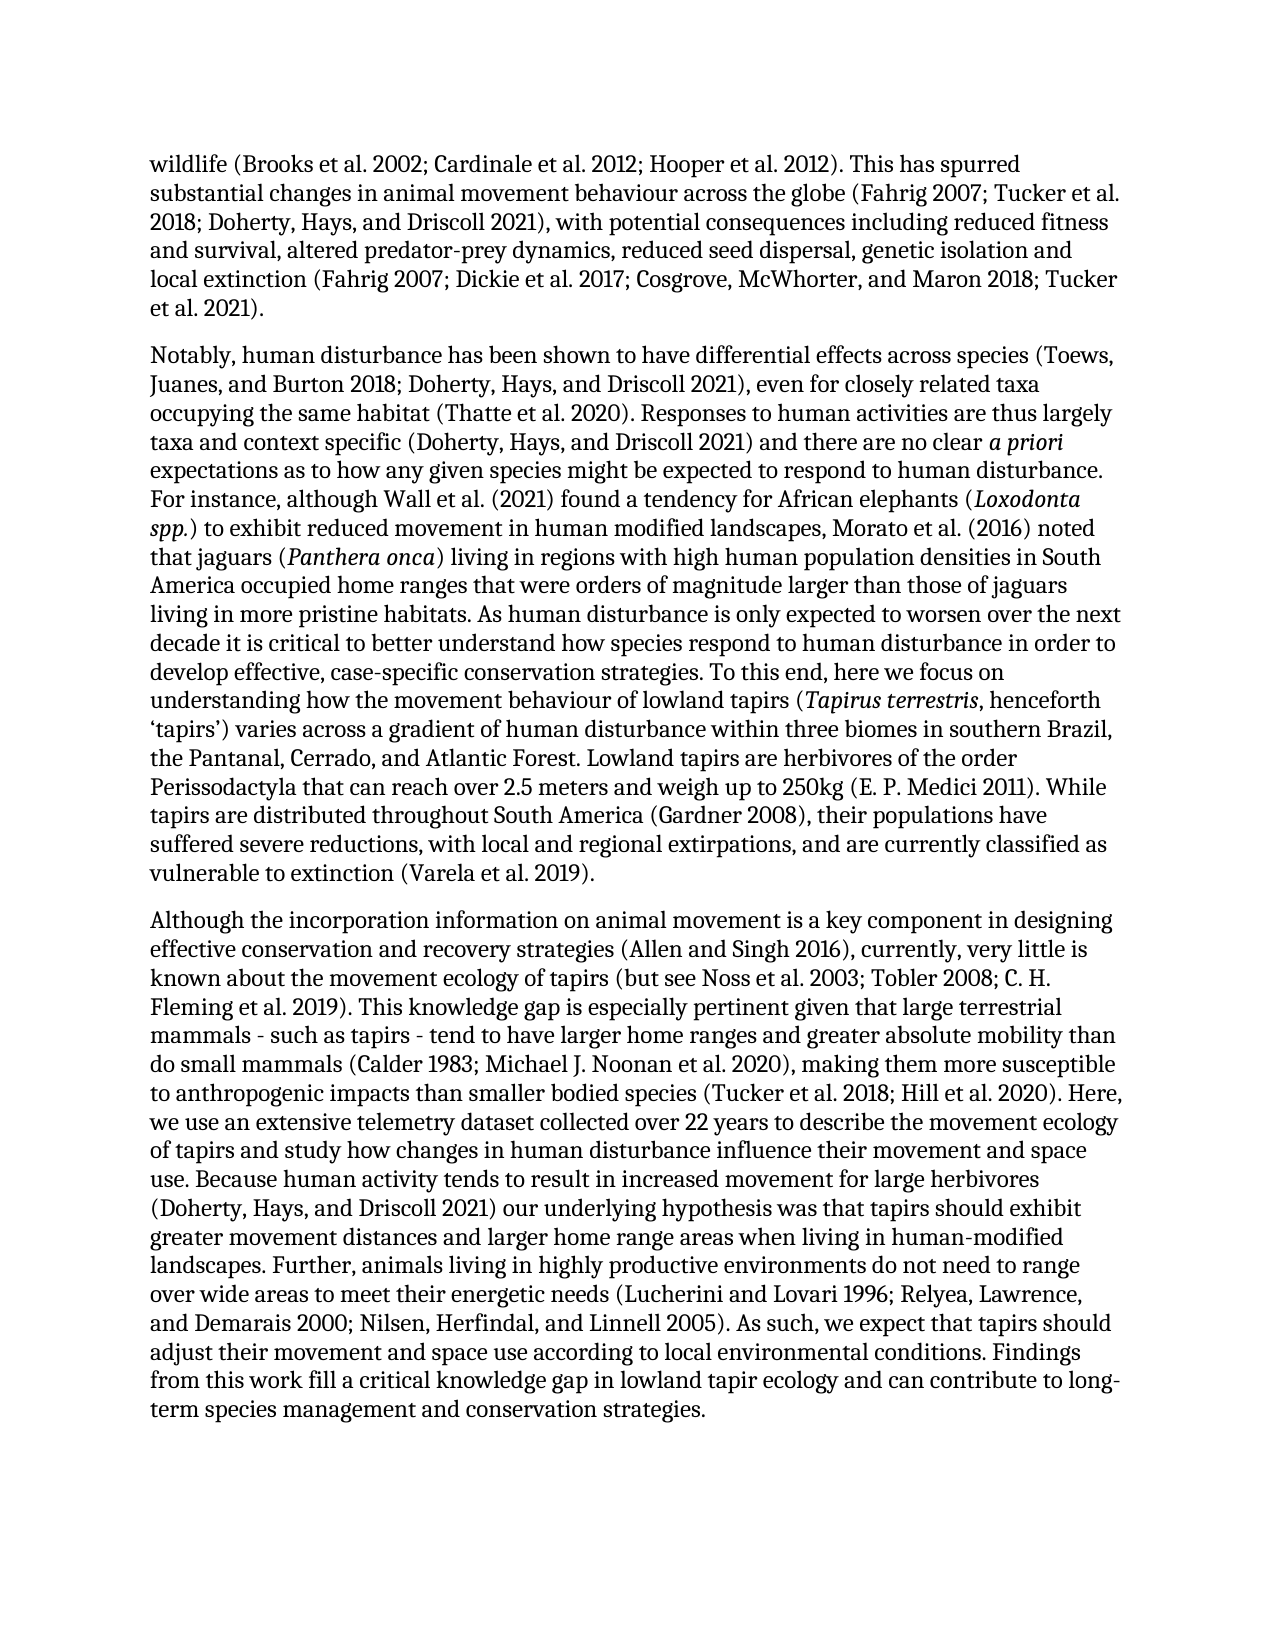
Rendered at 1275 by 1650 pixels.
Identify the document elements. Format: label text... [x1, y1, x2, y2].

text Although the incorporation information on animal movement is a key component in designing effective conservation and recovery strategies (Allen and Singh 2016), currently, very little is known about the movement ecology of tapirs (but see Noss et al. 2003; Tobler 2008; C. H. Fleming et al. 2019). This knowledge gap is especially pertinent given that large terrestrial mammals - such as tapirs - tend to have larger home ranges and greater absolute mobility than do small mammals (Calder 1983; Michael J. Noonan et al. 2020), making them more susceptible to anthropogenic impacts than smaller bodied species (Tucker et al. 2018; Hill et al. 2020). Here, we use an extensive telemetry dataset collected over 22 years to describe the movement ecology of tapirs and study how changes in human disturbance influence their movement and space use. Because human activity tends to result in increased movement for large herbivores (Doherty, Hays, and Driscoll 2021) our underlying hypothesis was that tapirs should exhibit greater movement distances and larger home range areas when living in human-modified landscapes. Further, animals living in highly productive environments do not need to range over wide areas to meet their energetic needs (Lucherini and Lovari 1996; Relyea, Lawrence, and Demarais 2000; Nilsen, Herfindal, and Linnell 2005). As such, we expect that tapirs should adjust their movement and space use according to local environmental conditions. Findings from this work fill a critical knowledge gap in lowland tapir ecology and can contribute to long-term species management and conservation strategies. [150, 906, 1125, 1424]
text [150, 150, 1125, 322]
text Notably, human disturbance has been shown to have differential effects across species (Toews, Juanes, and Burton 2018; Doherty, Hays, and Driscoll 2021), even for closely related taxa occupying the same habitat (Thatte et al. 2020). Responses to human activities are thus largely taxa and context specific (Doherty, Hays, and Driscoll 2021) and there are no clear a priori expectations as to how any given species might be expected to respond to human disturbance. For instance, although Wall et al. (2021) found a tendency for African elephants (Loxodonta spp.) to exhibit reduced movement in human modified landscapes, Morato et al. (2016) noted that jaguars (Panthera onca) living in regions with high human population densities in South America occupied home ranges that were orders of magnitude larger than those of jaguars living in more pristine habitats. As human disturbance is only expected to worsen over the next decade it is critical to better understand how species respond to human disturbance in order to develop effective, case-specific conservation strategies. To this end, here we focus on understanding how the movement behaviour of lowland tapirs (Tapirus terrestris, henceforth ‘tapirs’) varies across a gradient of human disturbance within three biomes in southern Brazil, the Pantanal, Cerrado, and Atlantic Forest. Lowland tapirs are herbivores of the order Perissodactyla that can reach over 2.5 meters and weigh up to 250kg (E. P. Medici 2011). While tapirs are distributed throughout South America (Gardner 2008), their populations have suffered severe reductions, with local and regional extirpations, and are currently classified as vulnerable to extinction (Varela et al. 2019). [150, 341, 1125, 887]
